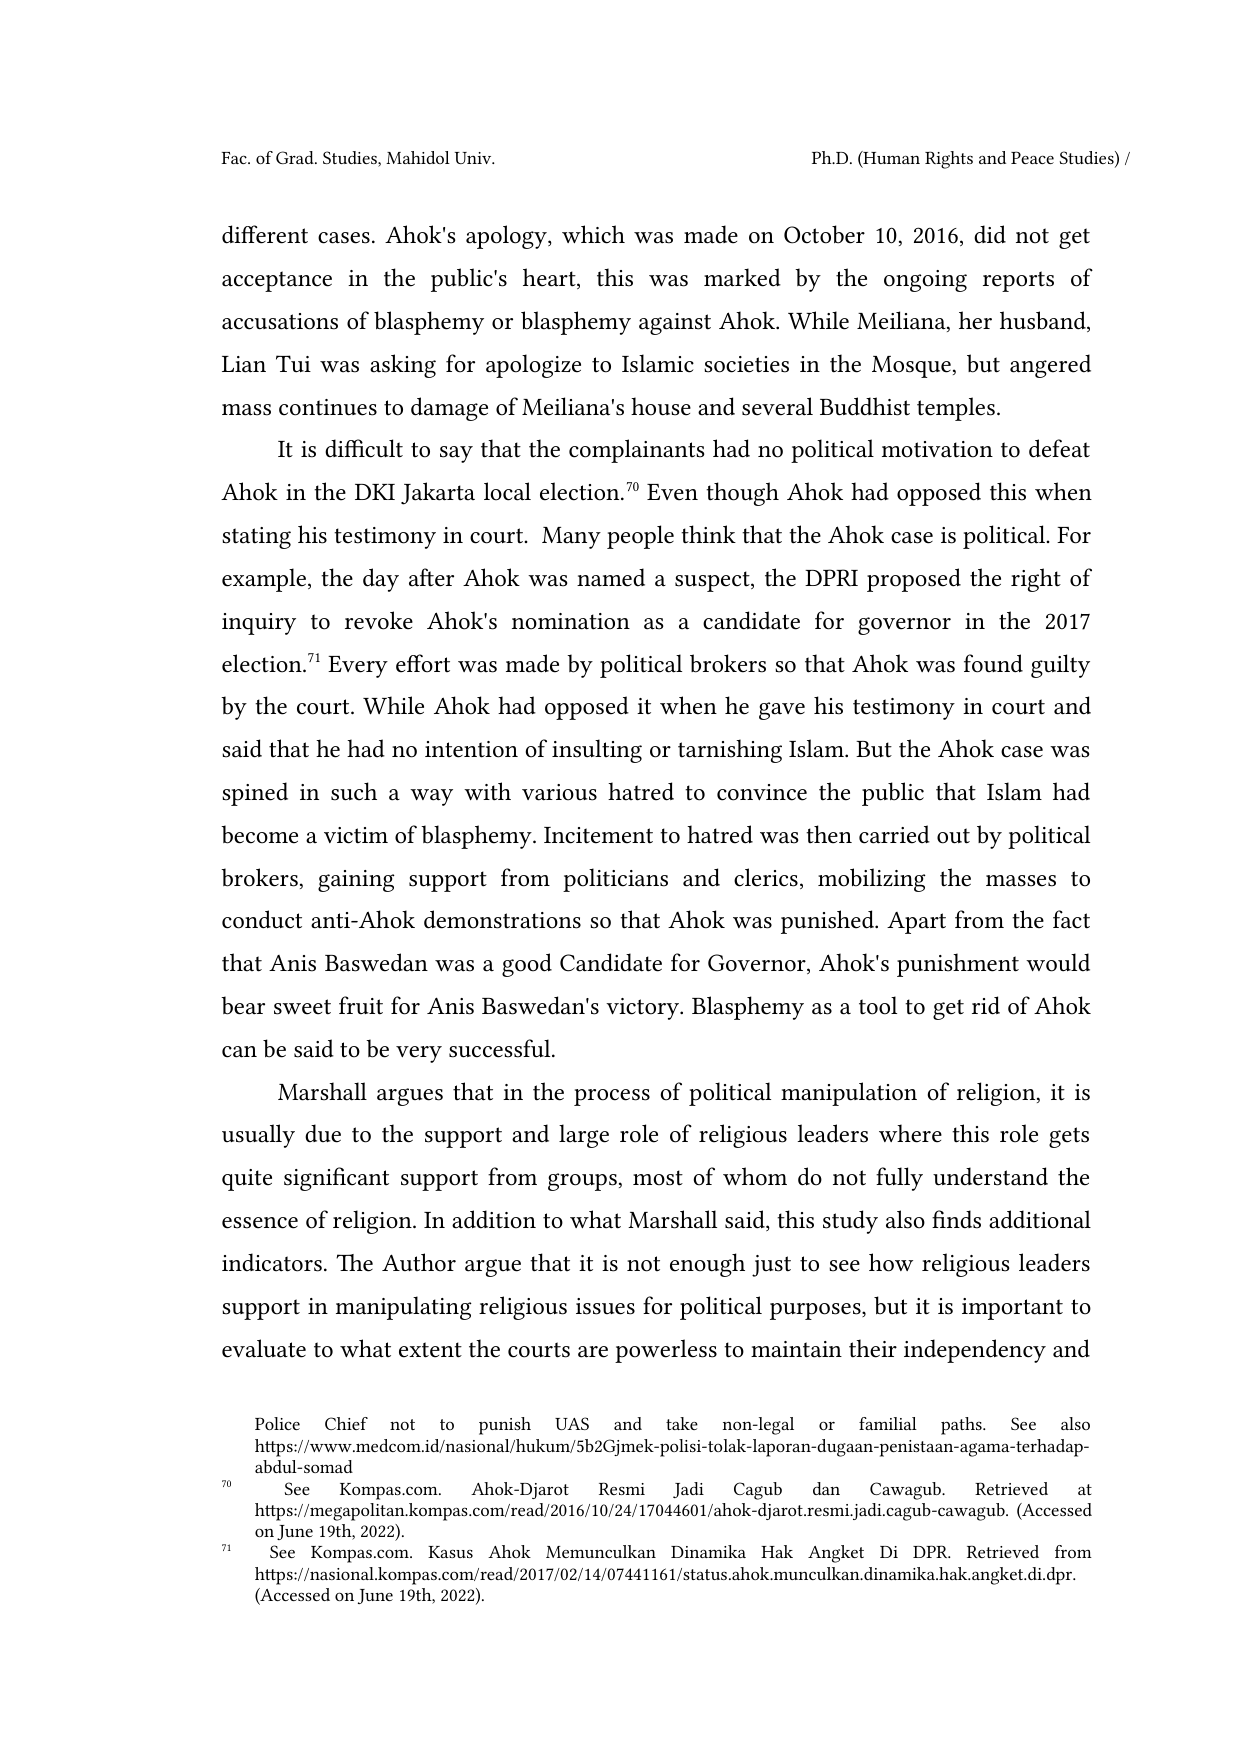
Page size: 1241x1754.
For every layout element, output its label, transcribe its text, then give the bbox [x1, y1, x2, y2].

text In general, cases of blasphemy involving religious leaders or figures end with the perpetrator apologizing to the public. But Ahok and as well as Meiliana are different cases. Ahok's apology, which was made on October 10, 2016, did not get acceptance in the public's heart, this was marked by the ongoing reports of accusations of blasphemy or blasphemy against Ahok. While Meiliana, her husband, Lian Tui was asking for apologize to Islamic societies in the Mosque, but angered mass continues to damage of Meiliana's house and several Buddhist temples. [221, 221, 1092, 421]
text It is difficult to say that the complainants had no political motivation to defeat Ahok in the DKI Jakarta local election. Even though Ahok had opposed this when stating his testimony in court. Many people think that the Ahok case is political. For example, the day after Ahok was named a suspect, the DPRI proposed the right of inquiry to revoke Ahok's nomination as a candidate for governor in the 2017 election. Every effort was made by political brokers so that Ahok was found guilty by the court. While Ahok had opposed it when he gave his testimony in court and said that he had no intention of insulting or tarnishing Islam. But the Ahok case was spined in such a way with various hatred to convince the public that Islam had become a victim of blasphemy. Incitement to hatred was then carried out by political brokers, gaining support from politicians and clerics, mobilizing the masses to conduct anti-Ahok demonstrations so that Ahok was punished. Apart from the fact that Anis Baswedan was a good Candidate for Governor, Ahok's punishment would bear sweet fruit for Anis Baswedan's victory. Blasphemy as a tool to get rid of Ahok can be said to be very successful. [221, 436, 1092, 1063]
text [221, 1078, 1092, 1363]
